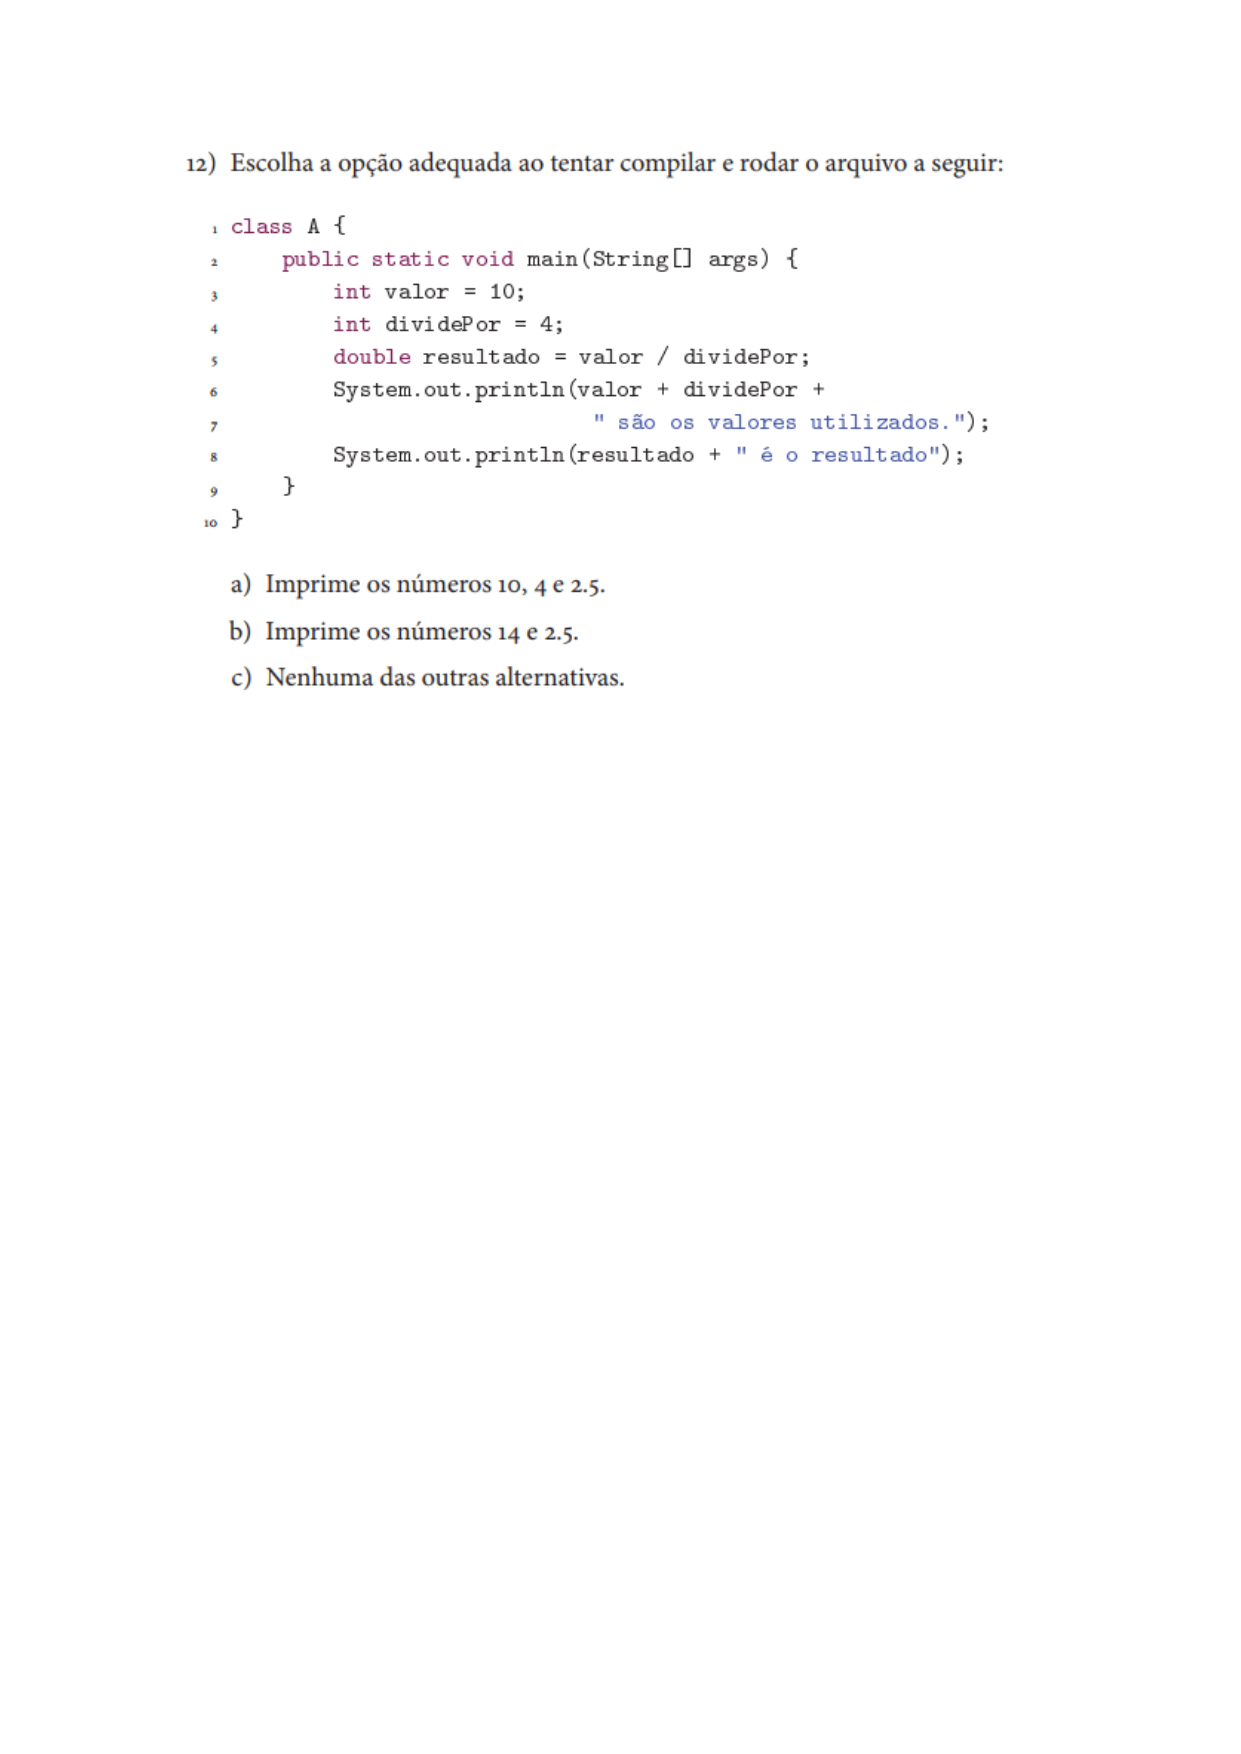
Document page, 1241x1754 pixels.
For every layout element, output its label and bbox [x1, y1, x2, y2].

picture [176, 146, 1063, 705]
